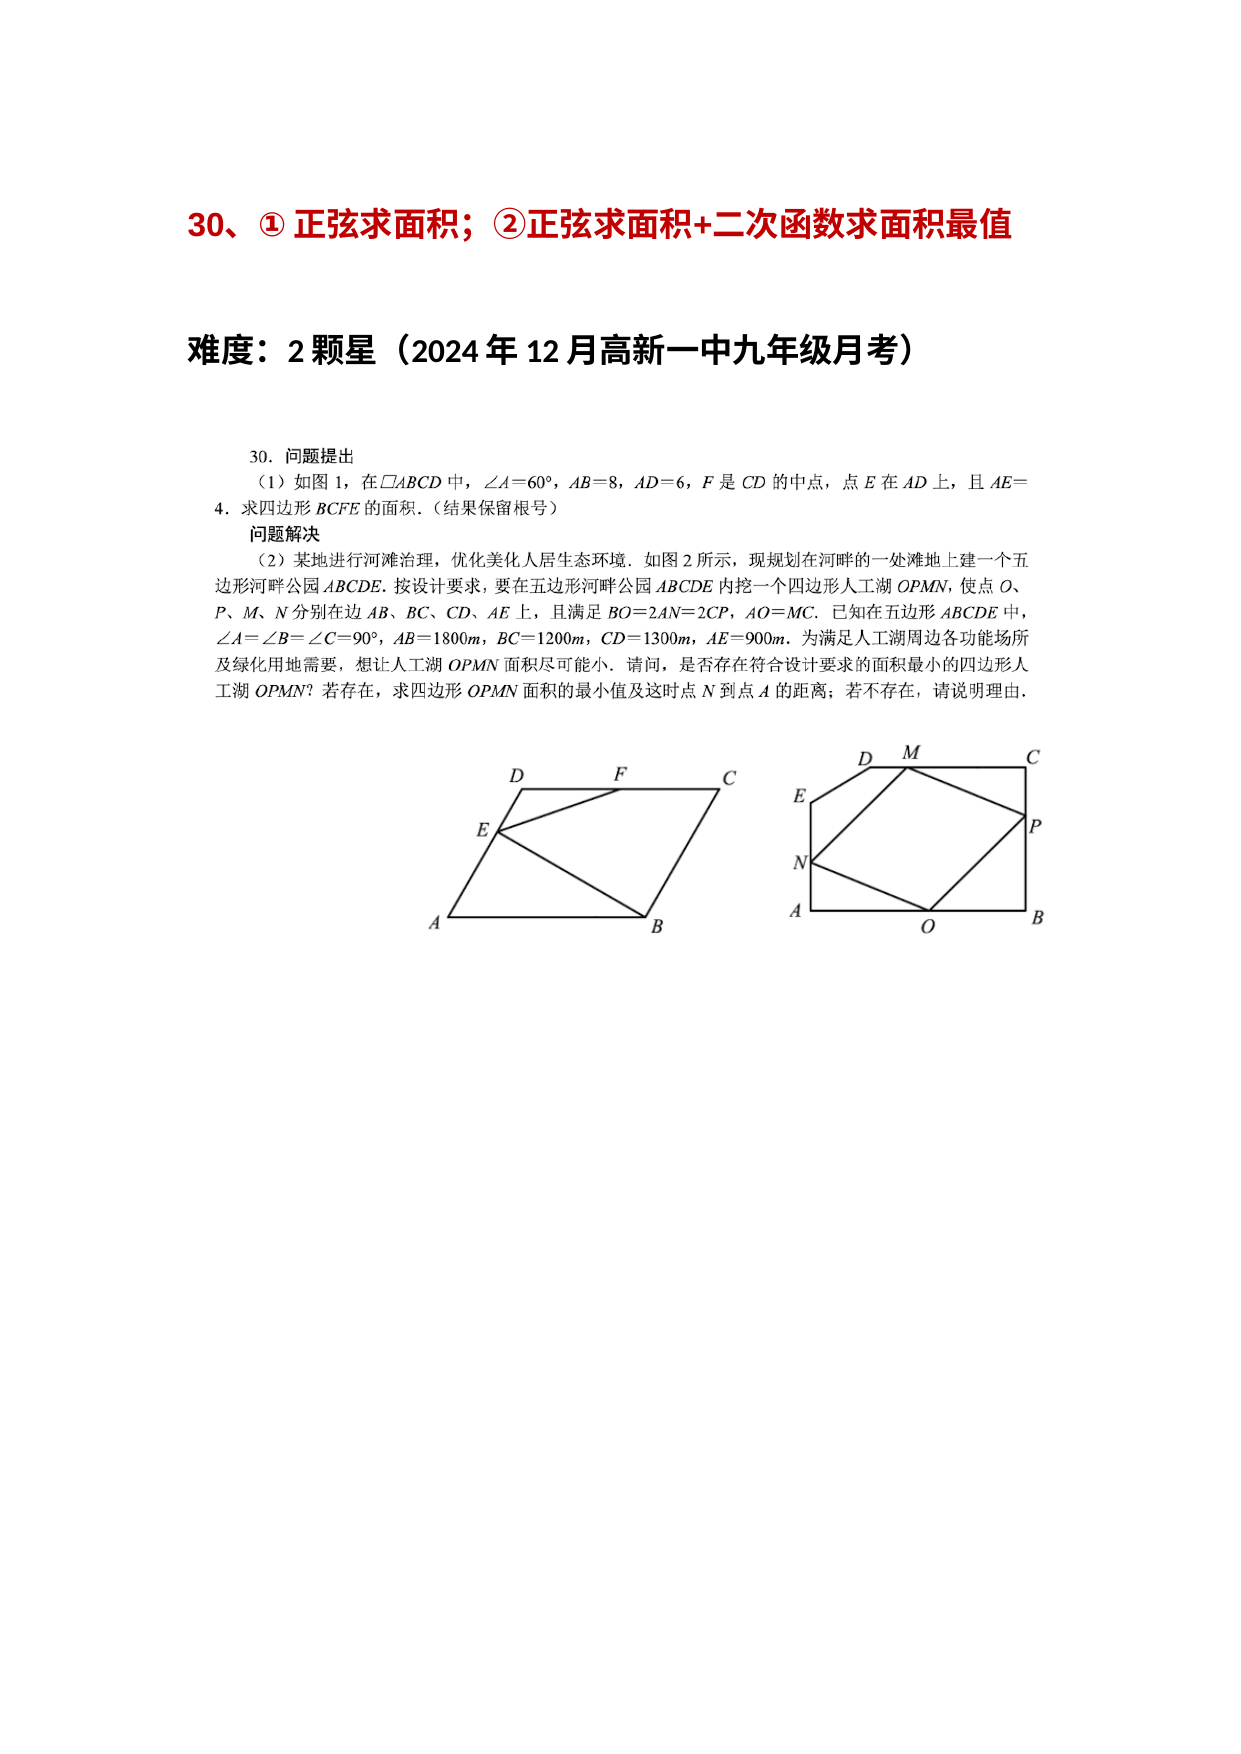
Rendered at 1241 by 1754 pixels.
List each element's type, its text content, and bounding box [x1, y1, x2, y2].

subtitle 难度：2颗星（2024年12月高新一中九年级月考） [187, 316, 1053, 381]
picture [419, 735, 1053, 938]
subtitle ①正弦求面积；②正弦求面积+二次函数求面积最值 [187, 189, 1053, 254]
picture [187, 442, 1053, 712]
